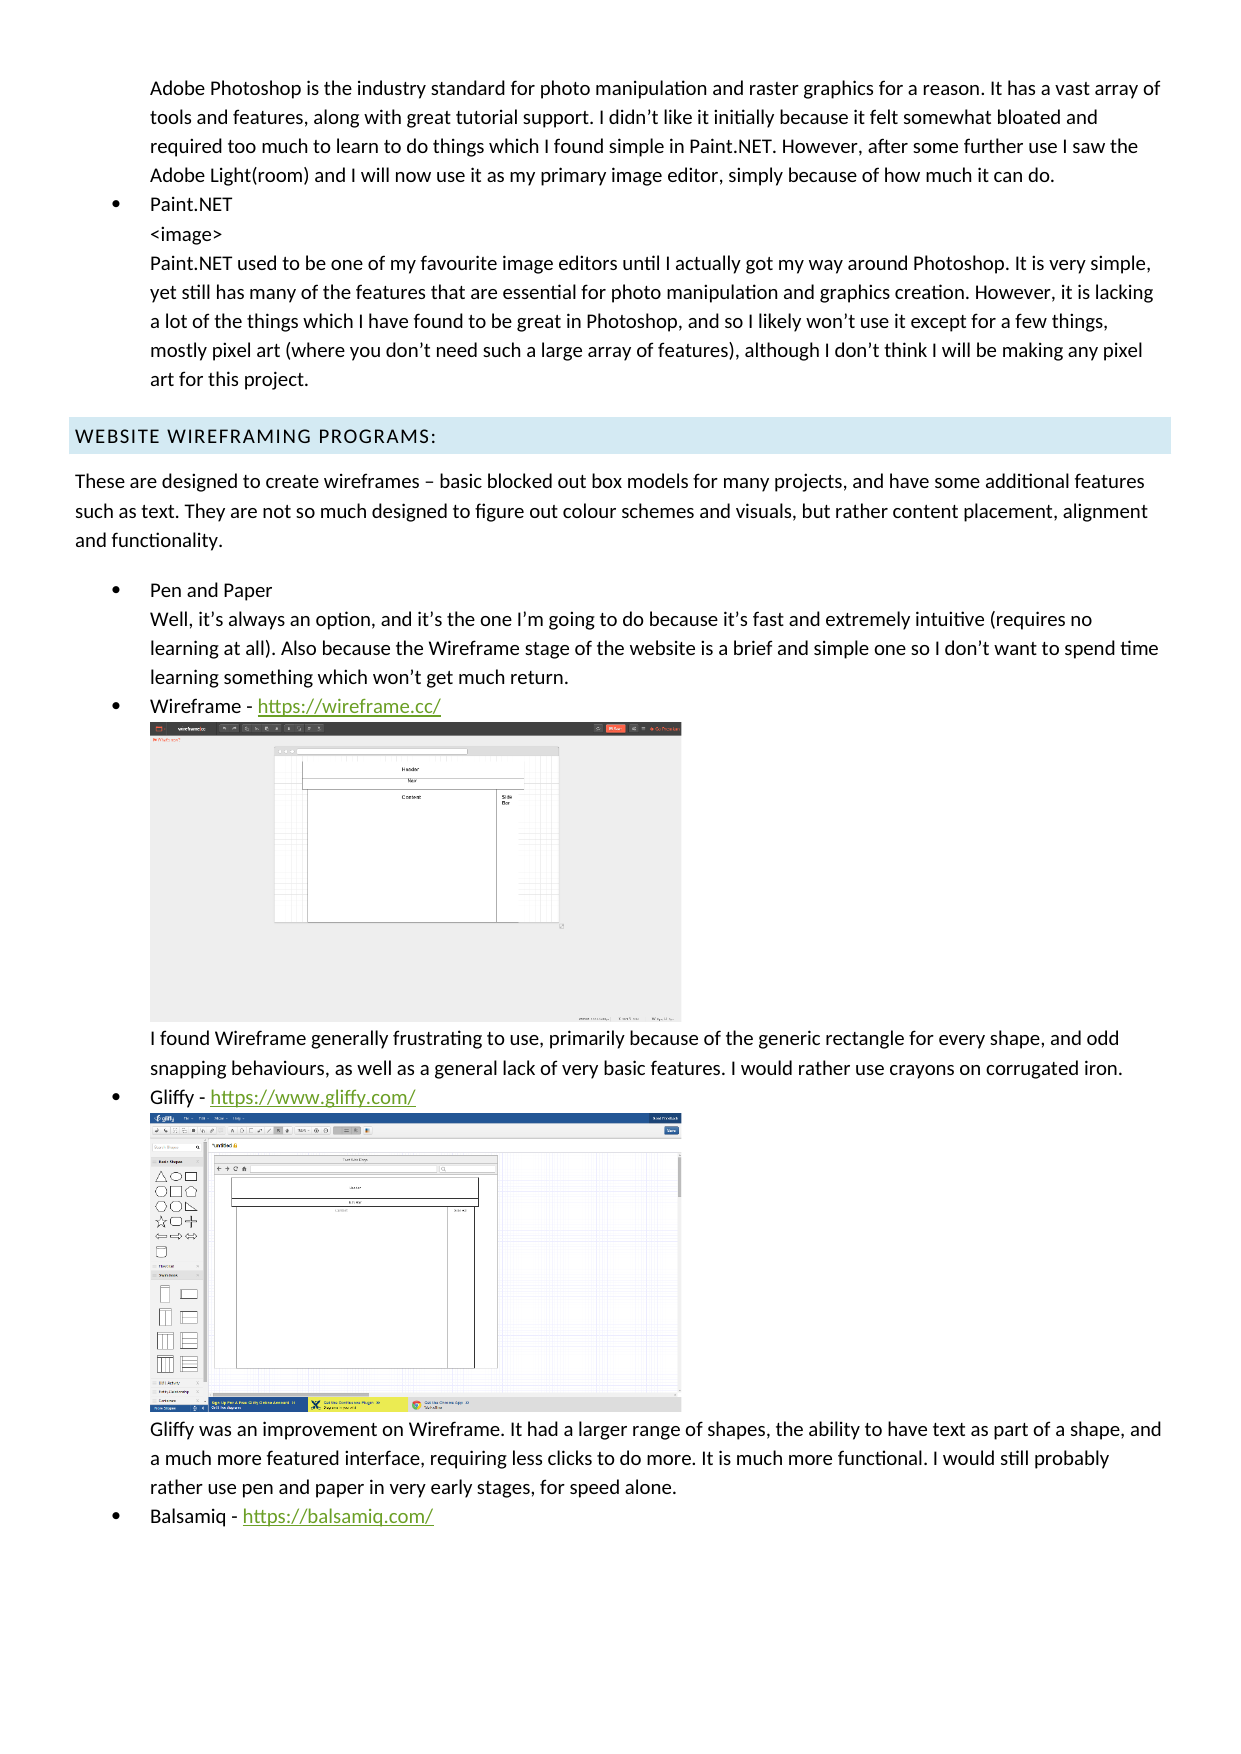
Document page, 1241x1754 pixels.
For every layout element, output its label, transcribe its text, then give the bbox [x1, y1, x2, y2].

picture [150, 1113, 682, 1412]
list Gliffy - https://www.gliffy.com/ [112, 1084, 1165, 1109]
list Gliffy was an improvement on Wireframe. It had a larger range of shapes, the ability to have text as part of a shape, and a much more featured interface, requiring less clicks to do more. It is much more functional. I would still probably rather use pen and paper in very early stages, for speed alone. [150, 1416, 1165, 1499]
list Balsamiq - https://balsamiq.com/ [112, 1503, 1165, 1529]
picture [150, 722, 682, 1022]
subtitle Website Wireframing Programs: [75, 423, 1165, 448]
list I found Wireframe generally frustrating to use, primarily because of the generic rectangle for every shape, and odd snapping behaviours, as well as a general lack of very basic features. I would rather use crayons on corrugated iron. [150, 1026, 1165, 1080]
text These are designed to create wireframes – basic blocked out box models for many projects, and have some additional features such as text. They are not so much designed to figure out colour schemes and visuals, but rather content placement, alignment and functionality. [75, 469, 1165, 552]
list Well, it’s always an option, and it’s the one I’m going to do because it’s fast and extremely intuitive (requires no learning at all). Also because the Wireframe stage of the website is a brief and simple one so I don’t want to spend time learning something which won’t get much return. [150, 606, 1165, 690]
list Adobe Photoshop is the industry standard for photo manipulation and raster graphics for a reason. It has a vast array of tools and features, along with great tutorial support. I didn’t like it initially because it felt somewhat bloated and required too much to learn to do things which I found simple in Paint.NET. However, after some further use I saw the Adobe Light(room) and I will now use it as my primary image editor, simply because of how much it can do. [150, 75, 1165, 188]
list Paint.NET [112, 192, 1165, 217]
list Wireframe - https://wireframe.cc/ [112, 694, 1165, 719]
list Pen and Paper [112, 577, 1165, 602]
list <image> [150, 221, 1165, 246]
list Paint.NET used to be one of my favourite image editors until I actually got my way around Photoshop. It is very simple, yet still has many of the features that are essential for photo manipulation and graphics creation. However, it is lacking a lot of the things which I have found to be great in Photoshop, and so I likely won’t use it except for a few things, mostly pixel art (where you don’t need such a large array of features), although I don’t think I will be making any pixel art for this project. [150, 250, 1165, 392]
